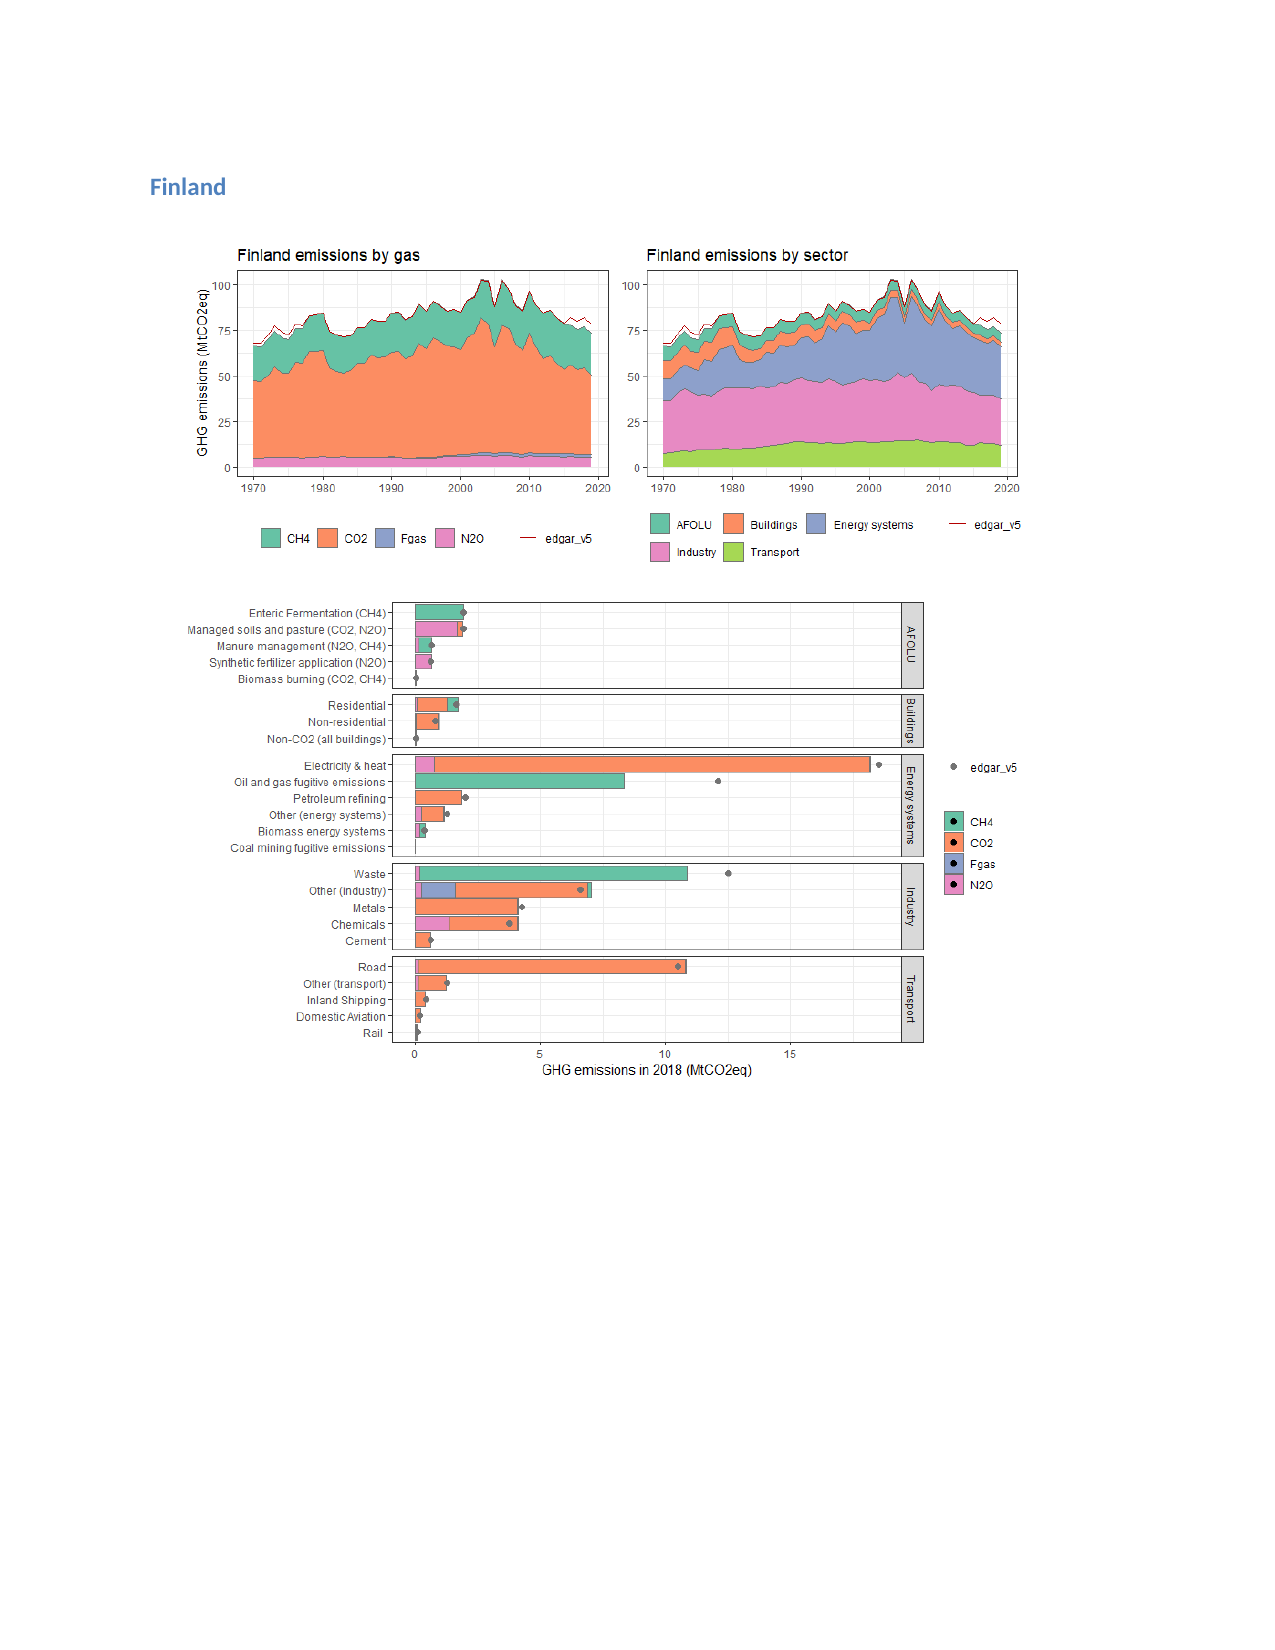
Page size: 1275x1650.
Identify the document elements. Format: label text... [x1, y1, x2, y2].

picture [168, 220, 1044, 1096]
subtitle Finland [150, 171, 1125, 201]
